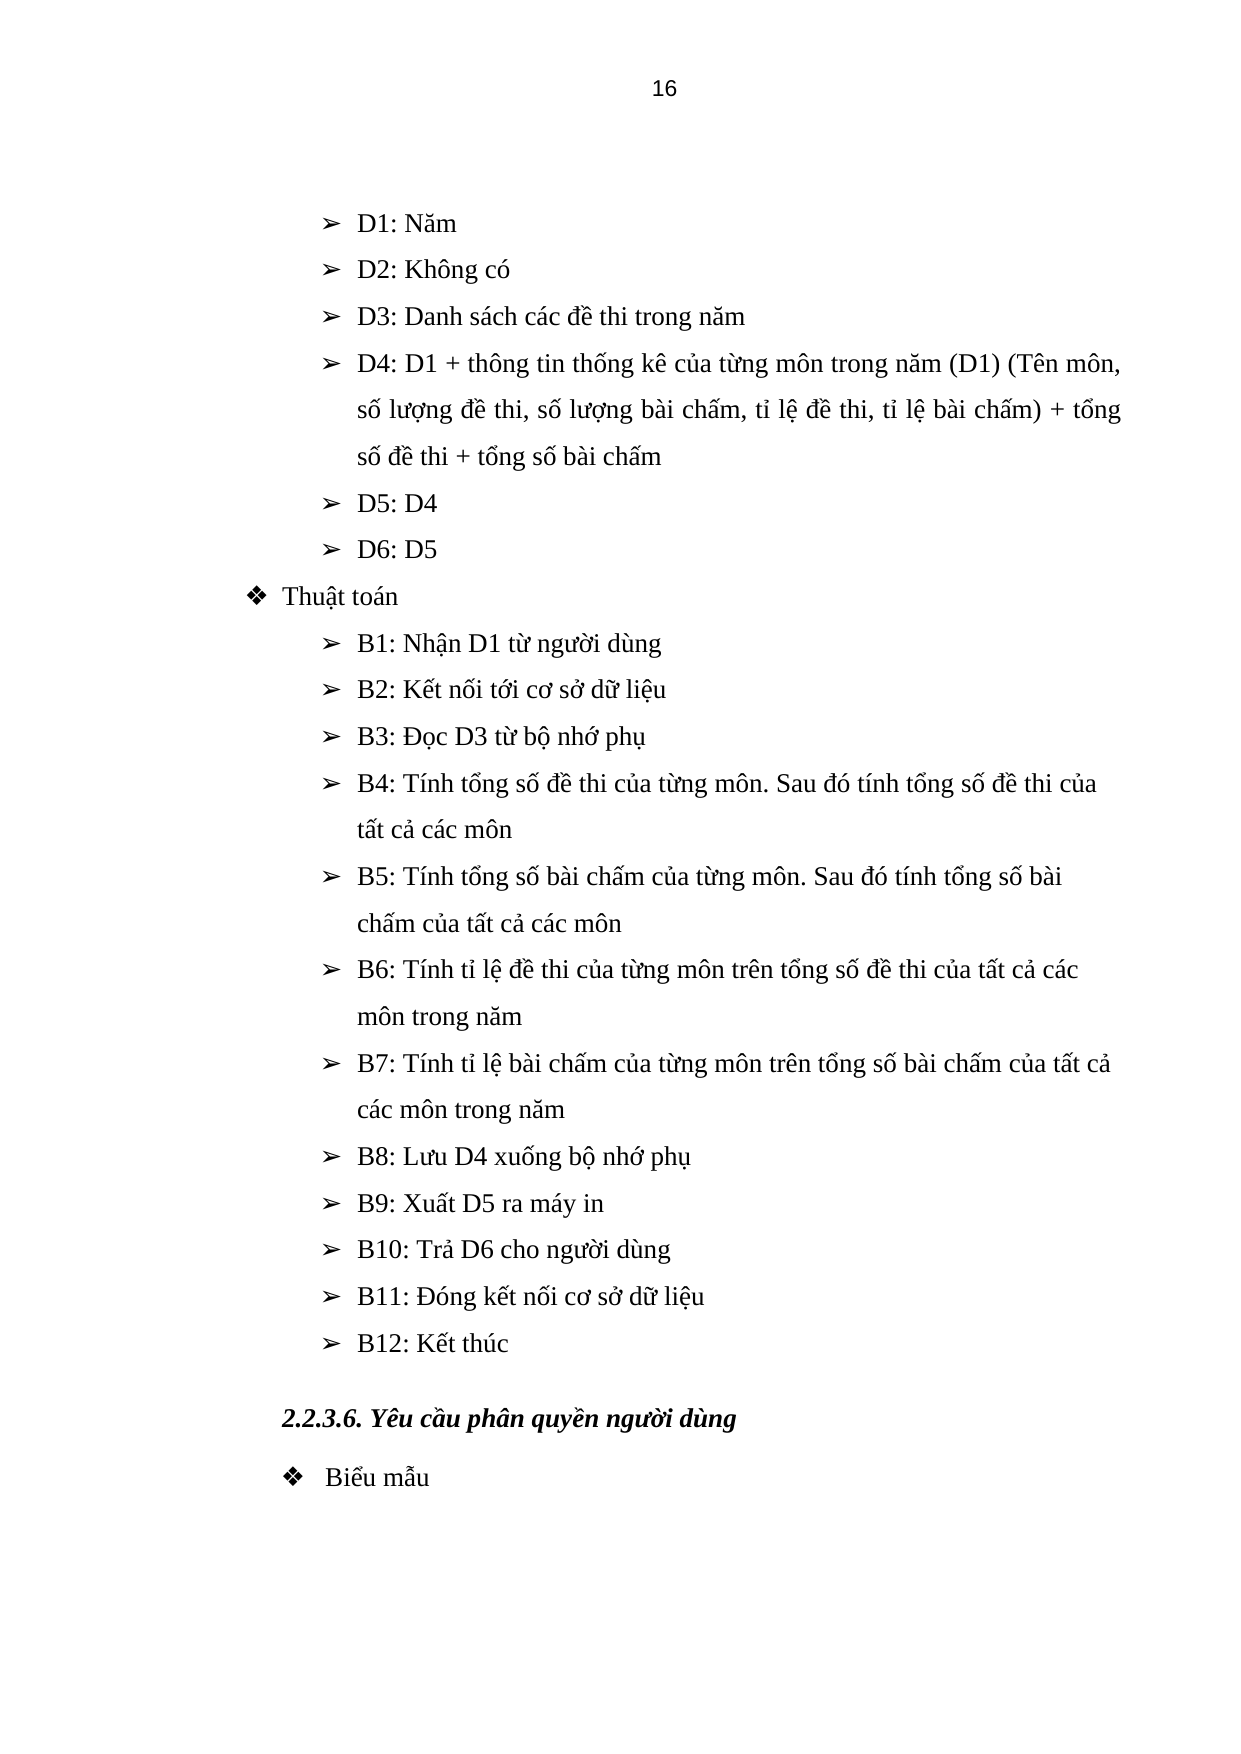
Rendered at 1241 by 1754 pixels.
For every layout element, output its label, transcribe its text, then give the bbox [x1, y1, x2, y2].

list D1: Năm [319, 207, 1122, 238]
list B12: Kết thúc [319, 1327, 1122, 1358]
list B2: Kết nối tới cơ sở dữ liệu [319, 673, 1122, 704]
list B10: Trả D6 cho người dùng [319, 1233, 1122, 1264]
list B5: Tính tổng số bài chấm của từng môn. Sau đó tính tổng số bài chấm của tất cả các môn [319, 860, 1122, 938]
list B8: Lưu D4 xuống bộ nhớ phụ [319, 1140, 1122, 1171]
subtitle 2.2.3.6. Yêu cầu phân quyền người dùng [207, 1403, 1122, 1434]
list B1: Nhận D1 từ người dùng [319, 627, 1122, 658]
list B3: Đọc D3 từ bộ nhớ phụ [319, 720, 1122, 751]
list D6: D5 [319, 533, 1122, 564]
list D3: Danh sách các đề thi trong năm [319, 300, 1122, 331]
list D4: D1 + thông tin thống kê của từng môn trong năm (D1) (Tên môn, số lượng đề thi, số lượng bài chấm, tỉ lệ đề thi, tỉ lệ bài chấm) + tổng số đề thi + tổng số bài chấm [319, 347, 1122, 471]
list B11: Đóng kết nối cơ sở dữ liệu [319, 1280, 1122, 1311]
list D5: D4 [319, 487, 1122, 518]
list D2: Không có [319, 253, 1122, 284]
list B9: Xuất D5 ra máy in [319, 1187, 1122, 1218]
list B4: Tính tổng số đề thi của từng môn. Sau đó tính tổng số đề thi của tất cả các môn [319, 767, 1122, 844]
list B7: Tính tỉ lệ bài chấm của từng môn trên tổng số bài chấm của tất cả các môn trong năm [319, 1047, 1122, 1124]
list Biểu mẫu [281, 1447, 1122, 1502]
list Thuật toán [244, 580, 1122, 611]
list B6: Tính tỉ lệ đề thi của từng môn trên tổng số đề thi của tất cả các môn trong năm [319, 953, 1122, 1031]
